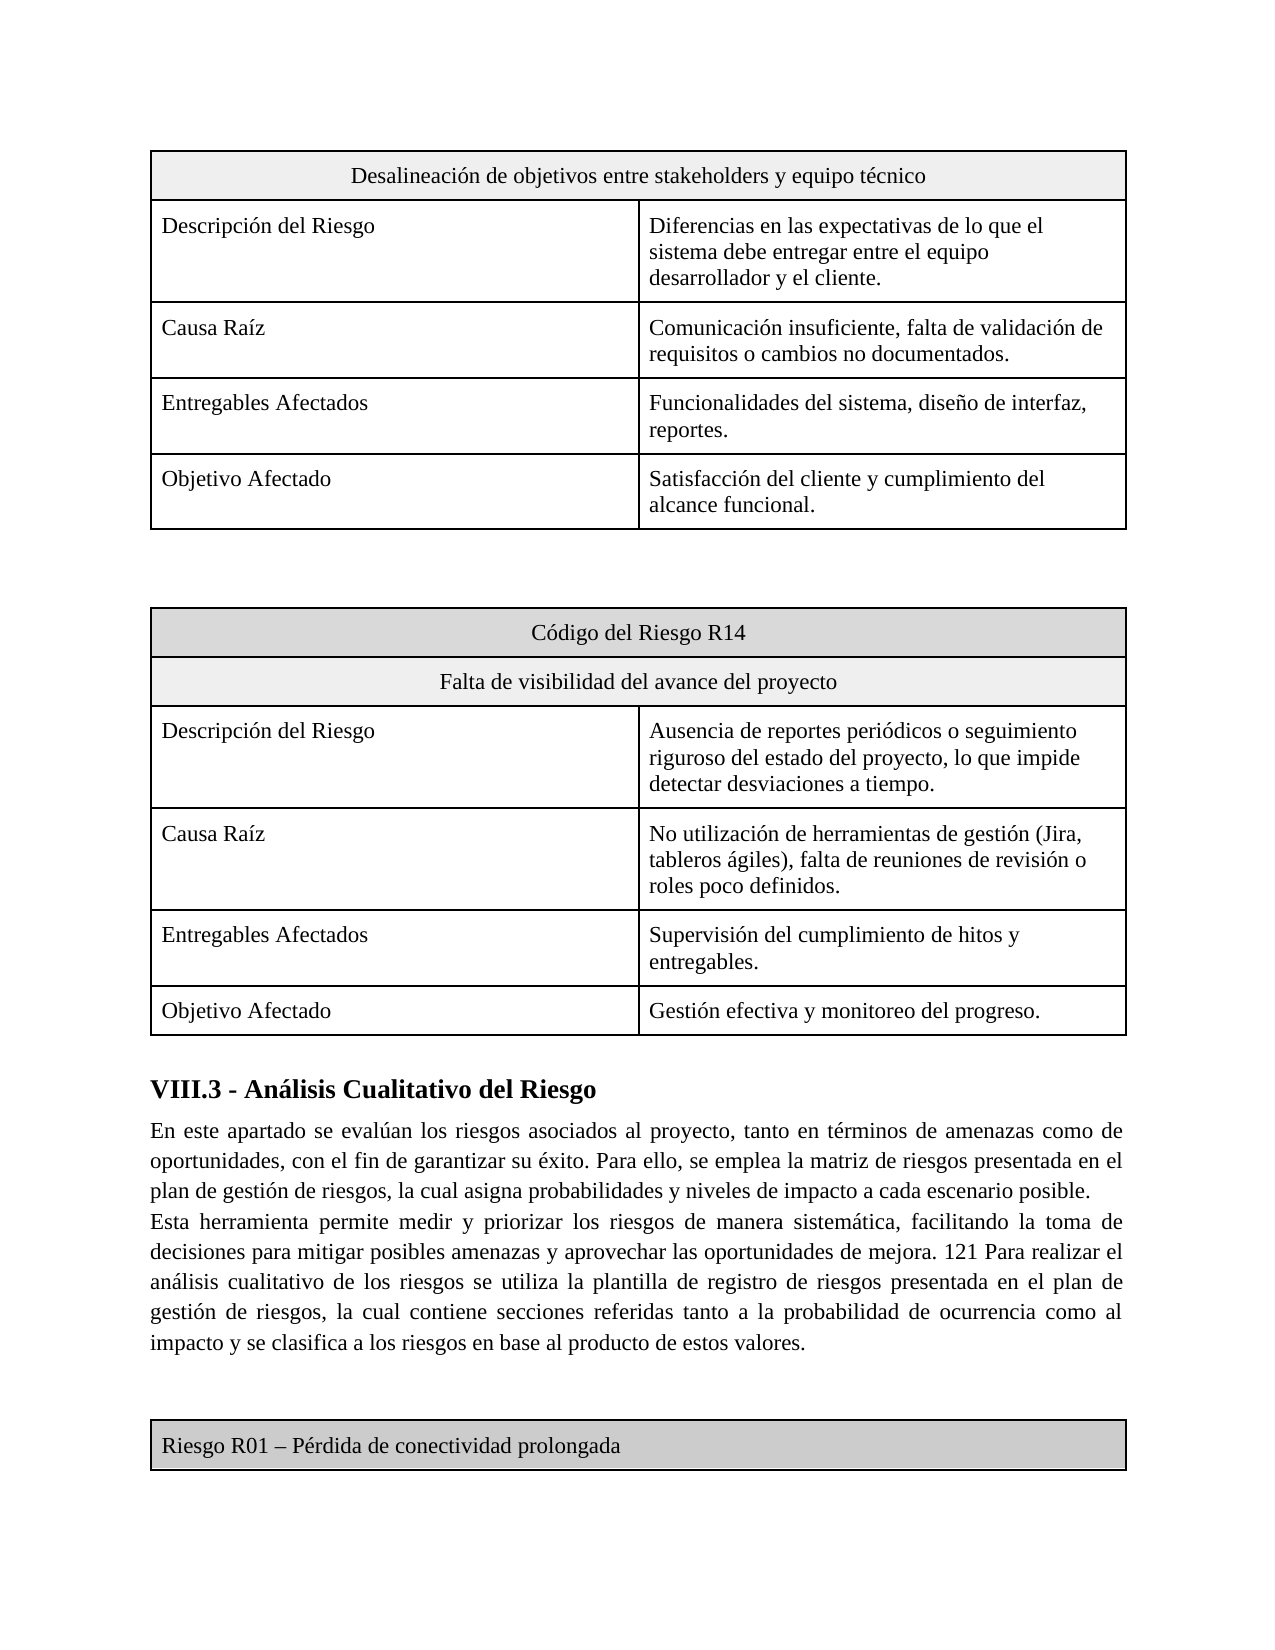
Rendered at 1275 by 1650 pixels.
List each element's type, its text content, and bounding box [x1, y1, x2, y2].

table_cell No utilización de herramientas de gestión (Jira, tableros ágiles), falta de reuniones de revisión o roles poco definidos. [640, 809, 1125, 909]
table_cell Satisfacción del cliente y cumplimiento del alcance funcional. [640, 455, 1125, 528]
table_cell Causa Raíz [152, 303, 638, 377]
table_cell Ausencia de reportes periódicos o seguimiento riguroso del estado del proyecto, lo que impide detectar desviaciones a tiempo. [640, 707, 1125, 807]
table_cell Funcionalidades del sistema, diseño de interfaz, reportes. [640, 379, 1125, 452]
table_cell Comunicación insuficiente, falta de validación de requisitos o cambios no documentados. [640, 303, 1125, 377]
subtitle VIII.3 - Análisis Cualitativo del Riesgo [150, 1073, 1125, 1105]
table_cell Descripción del Riesgo [152, 707, 638, 807]
text Esta herramienta permite medir y priorizar los riesgos de manera sistemática, facilitando la toma de decisiones para mitigar posibles amenazas y aprovechar las oportunidades de mejora. 121 Para realizar el análisis cualitativo de los riesgos se utiliza la plantilla de registro de riesgos presentada en el plan de gestión de riesgos, la cual contiene secciones referidas tanto a la probabilidad de ocurrencia como al impacto y se clasifica a los riesgos en base al producto de estos valores. [150, 1208, 1125, 1355]
table_cell Entregables Afectados [152, 911, 638, 985]
table_header Código del Riesgo R14 [152, 609, 1125, 656]
table_cell Diferencias en las expectativas de lo que el sistema debe entregar entre el equipo desarrollador y el cliente. [640, 201, 1125, 301]
table_cell Gestión efectiva y monitoreo del progreso. [640, 987, 1125, 1034]
table_cell Objetivo Afectado [152, 455, 638, 528]
table_cell Objetivo Afectado [152, 987, 638, 1034]
table_header Riesgo R01 – Pérdida de conectividad prolongada [152, 1421, 1125, 1468]
table_cell Supervisión del cumplimiento de hitos y entregables. [640, 911, 1125, 985]
table_cell Descripción del Riesgo [152, 201, 638, 301]
table_cell Causa Raíz [152, 809, 638, 909]
table_cell Falta de visibilidad del avance del proyecto [152, 658, 1125, 705]
table_cell Desalineación de objetivos entre stakeholders y equipo técnico [152, 152, 1125, 199]
text En este apartado se evalúan los riesgos asociados al proyecto, tanto en términos de amenazas como de oportunidades, con el fin de garantizar su éxito. Para ello, se emplea la matriz de riesgos presentada en el plan de gestión de riesgos, la cual asigna probabilidades y niveles de impacto a cada escenario posible. [150, 1117, 1125, 1204]
table_cell Entregables Afectados [152, 379, 638, 452]
